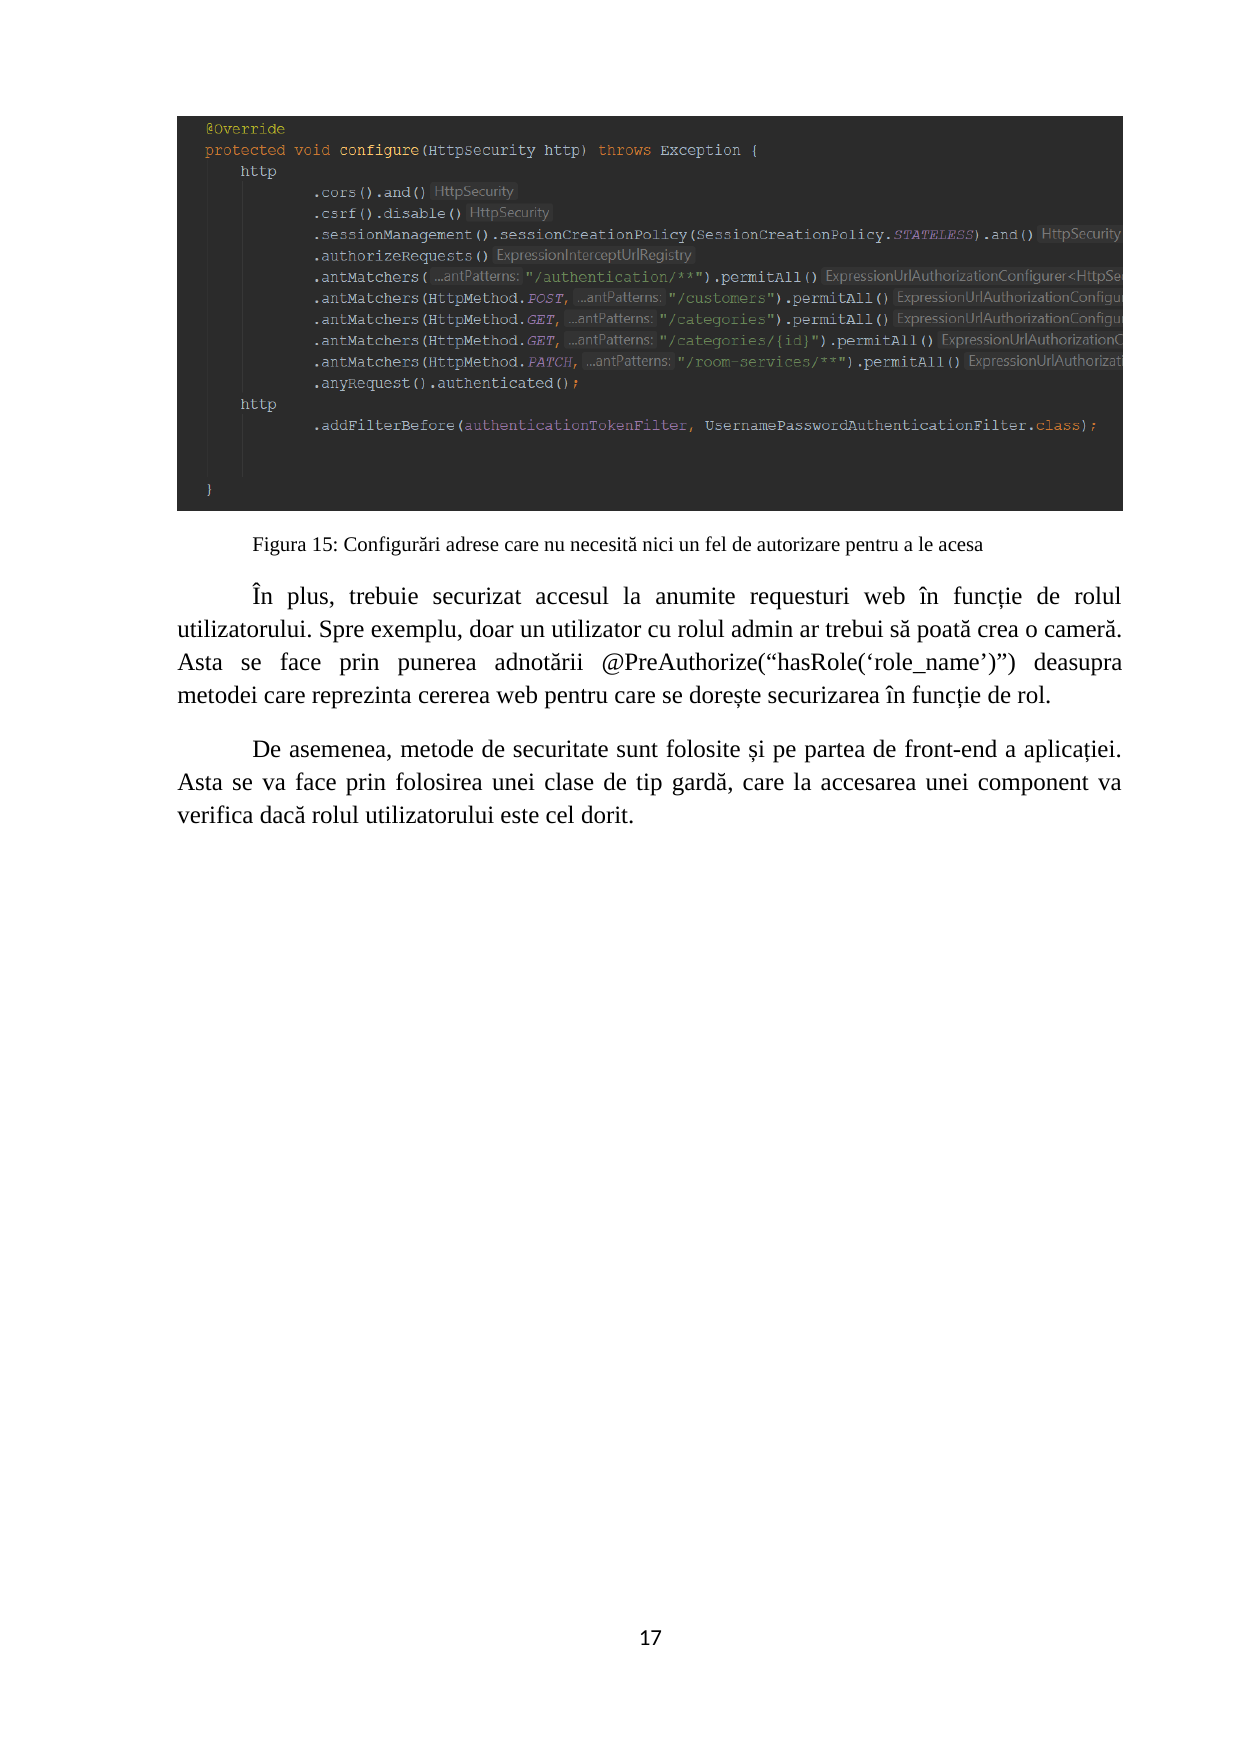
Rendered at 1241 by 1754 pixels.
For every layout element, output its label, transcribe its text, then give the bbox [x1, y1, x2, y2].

text Figura 15: Configurări adrese care nu necesită nici un fel de autorizare pentru a le acesa [177, 532, 1123, 556]
picture [177, 116, 1123, 511]
text În plus, trebuie securizat accesul la anumite requesturi web în funcție de rolul utilizatorului. Spre exemplu, doar un utilizator cu rolul admin ar trebui să poată crea o cameră. Asta se face prin punerea adnotării @PreAuthorize(“hasRole(‘role_name’)”) deasupra metodei care reprezinta cererea web pentru care se dorește securizarea în funcție de rol. [177, 581, 1123, 709]
text De asemenea, metode de securitate sunt folosite și pe partea de front-end a aplicației. Asta se va face prin folosirea unei clase de tip gardă, care la accesarea unei component va verifica dacă rolul utilizatorului este cel dorit. [177, 734, 1123, 828]
